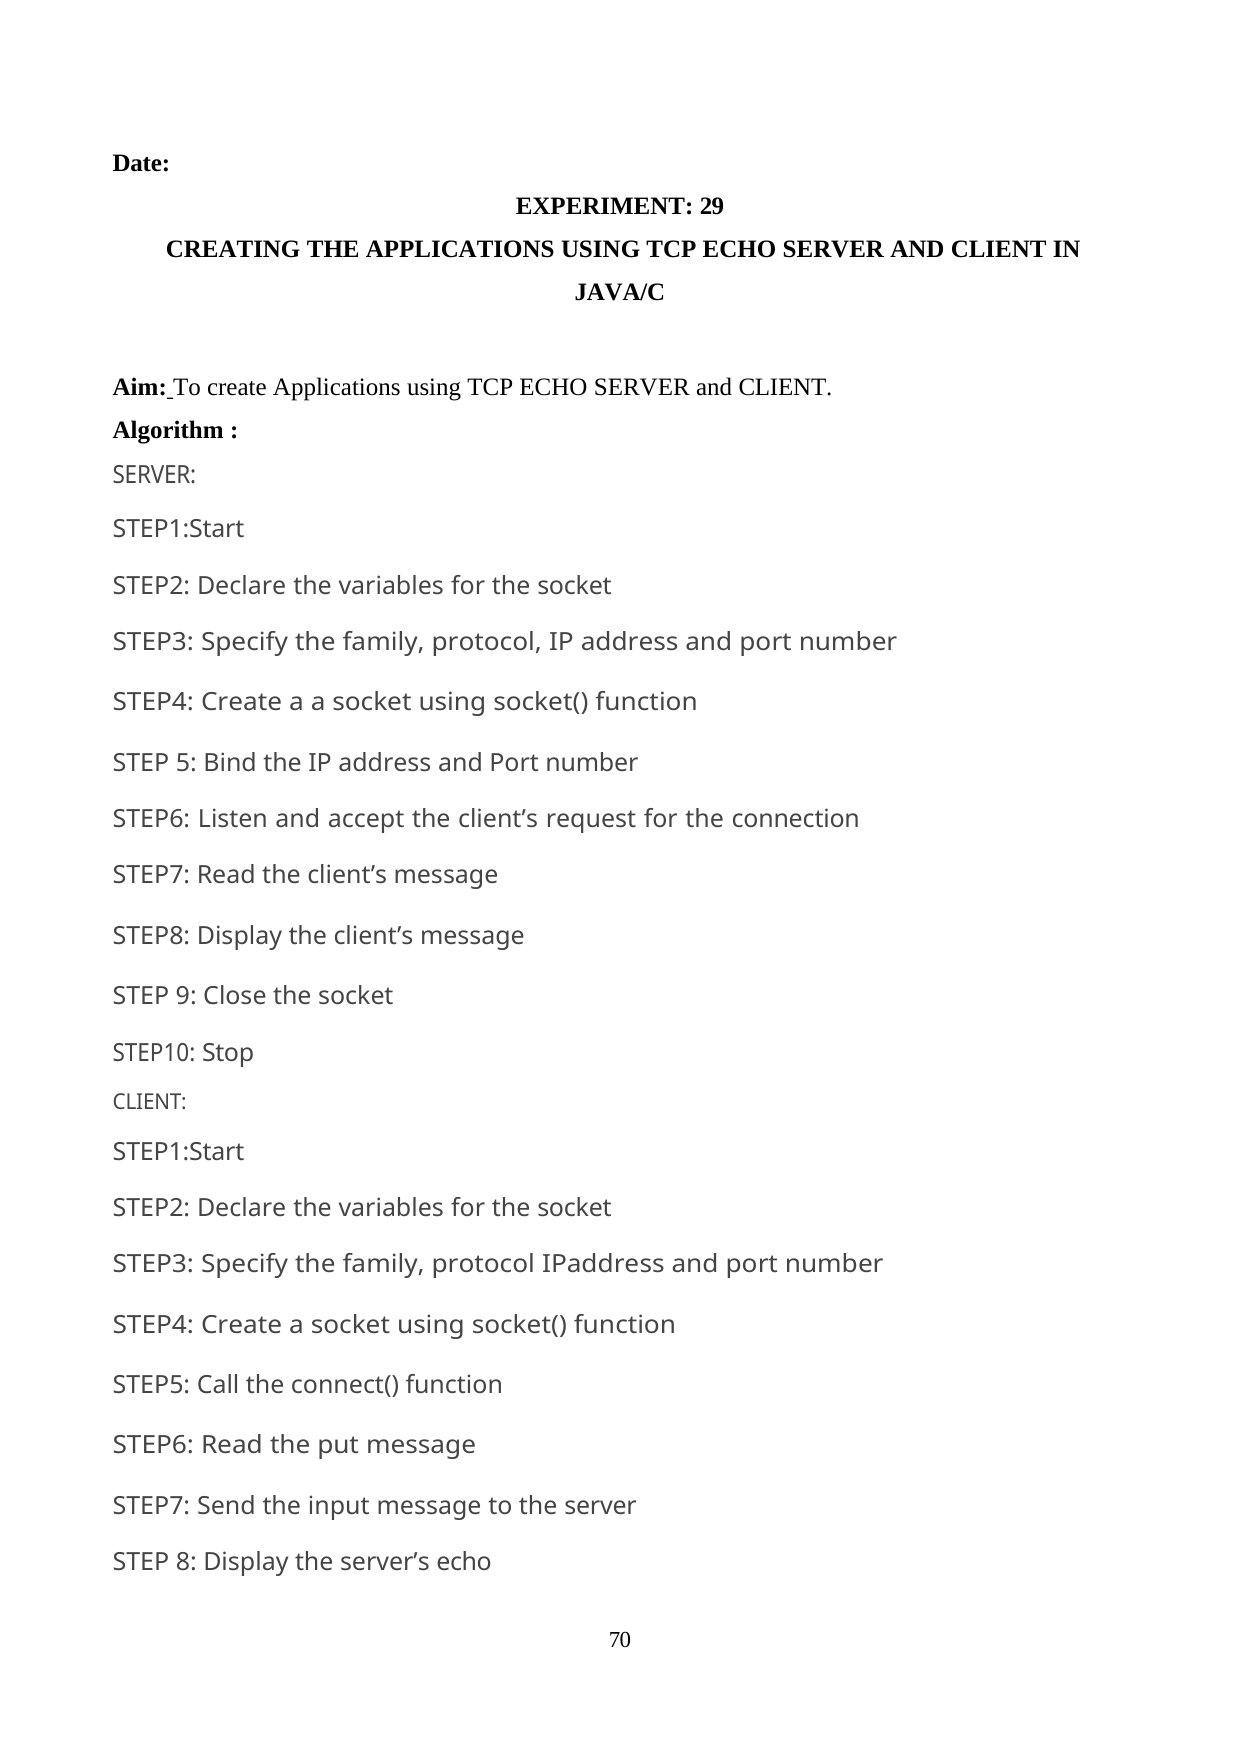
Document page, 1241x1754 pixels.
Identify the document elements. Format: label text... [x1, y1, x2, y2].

text Algorithm : [112, 415, 1137, 443]
text STEP 8: Display the server’s echo [112, 1544, 1137, 1578]
text STEP1:Start [112, 1133, 1137, 1167]
text STEP3: Specify the family, protocol, IP address and port number STEP4: Create a a socket using socket() function [112, 624, 923, 718]
text CREATING THE APPLICATIONS USING TCP ECHO SERVER AND CLIENT IN JAVA/C [166, 234, 1137, 306]
text STEP1:Start [112, 511, 1137, 545]
text STEP 5: Bind the IP address and Port number [112, 744, 1137, 778]
text EXPERIMENT: 29 [103, 191, 1137, 220]
text STEP7: Read the client’s message STEP8: Display the client’s message STEP 9: Close the socket [112, 857, 579, 1012]
text STEP2: Declare the variables for the socket [112, 568, 1137, 602]
text STEP7: Send the input message to the server [112, 1487, 1137, 1521]
text STEP6: Listen and accept the client’s request for the connection [112, 801, 1137, 834]
text STEP10: Stop [112, 1039, 1137, 1067]
text CLIENT: [112, 1086, 1137, 1115]
text STEP3: Specify the family, protocol IPaddress and port number STEP4: Create a socket using socket() function [112, 1246, 923, 1341]
text SERVER: [112, 457, 1137, 491]
text STEP2: Declare the variables for the socket [112, 1189, 1137, 1223]
text Aim: To create Applications using TCP ECHO SERVER and CLIENT. [112, 372, 1137, 400]
text STEP5: Call the connect() function STEP6: Read the put message [112, 1367, 579, 1461]
text Date: [112, 148, 1137, 177]
